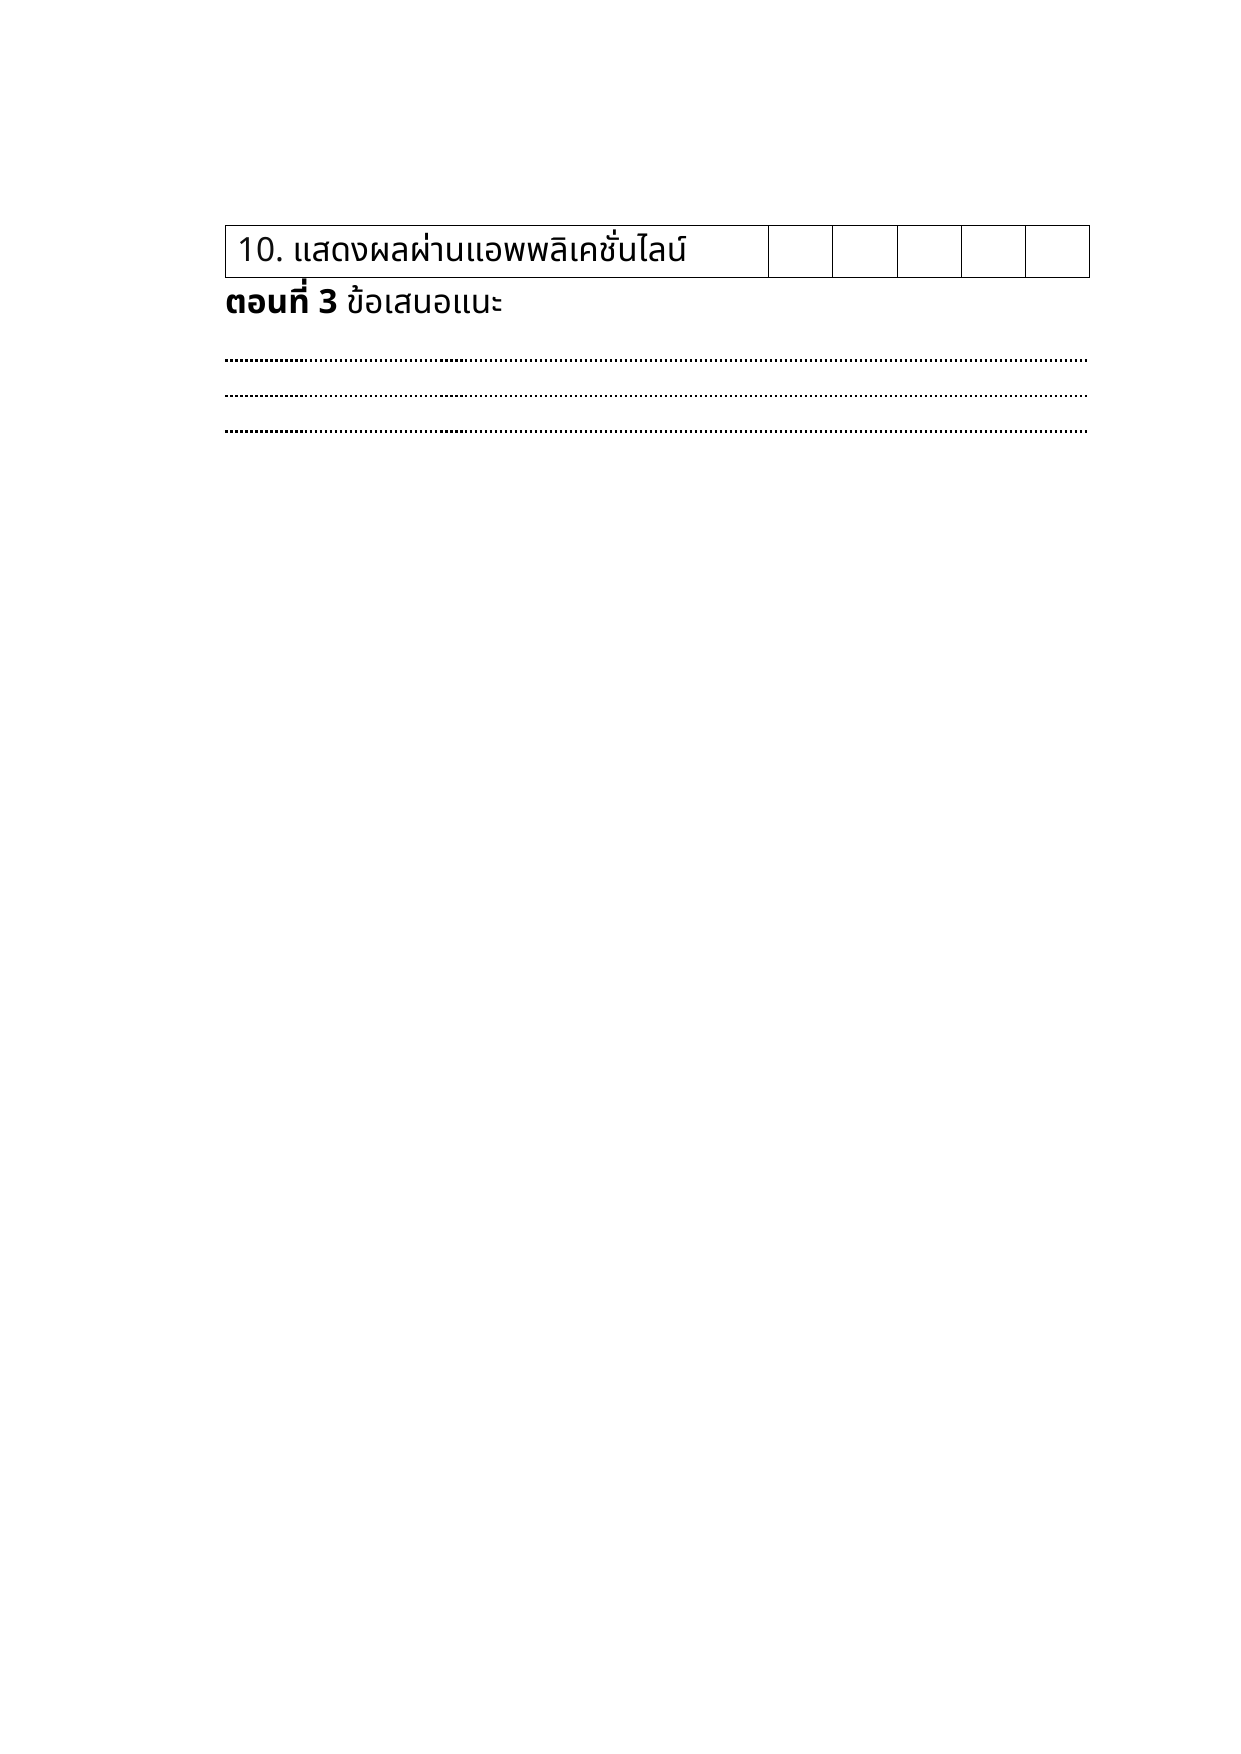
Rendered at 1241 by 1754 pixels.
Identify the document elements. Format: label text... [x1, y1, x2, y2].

table_cell 10. แสดงผลผ่านแอพพลิเคชั่นไลน์ [226, 226, 768, 277]
table_cell [769, 226, 832, 277]
table_cell [962, 226, 1025, 277]
table_cell [833, 226, 897, 277]
table_cell [898, 226, 961, 277]
text ตอนที่ 3 ข้อเสนอแนะ [225, 278, 1090, 328]
table_cell [1026, 226, 1089, 277]
